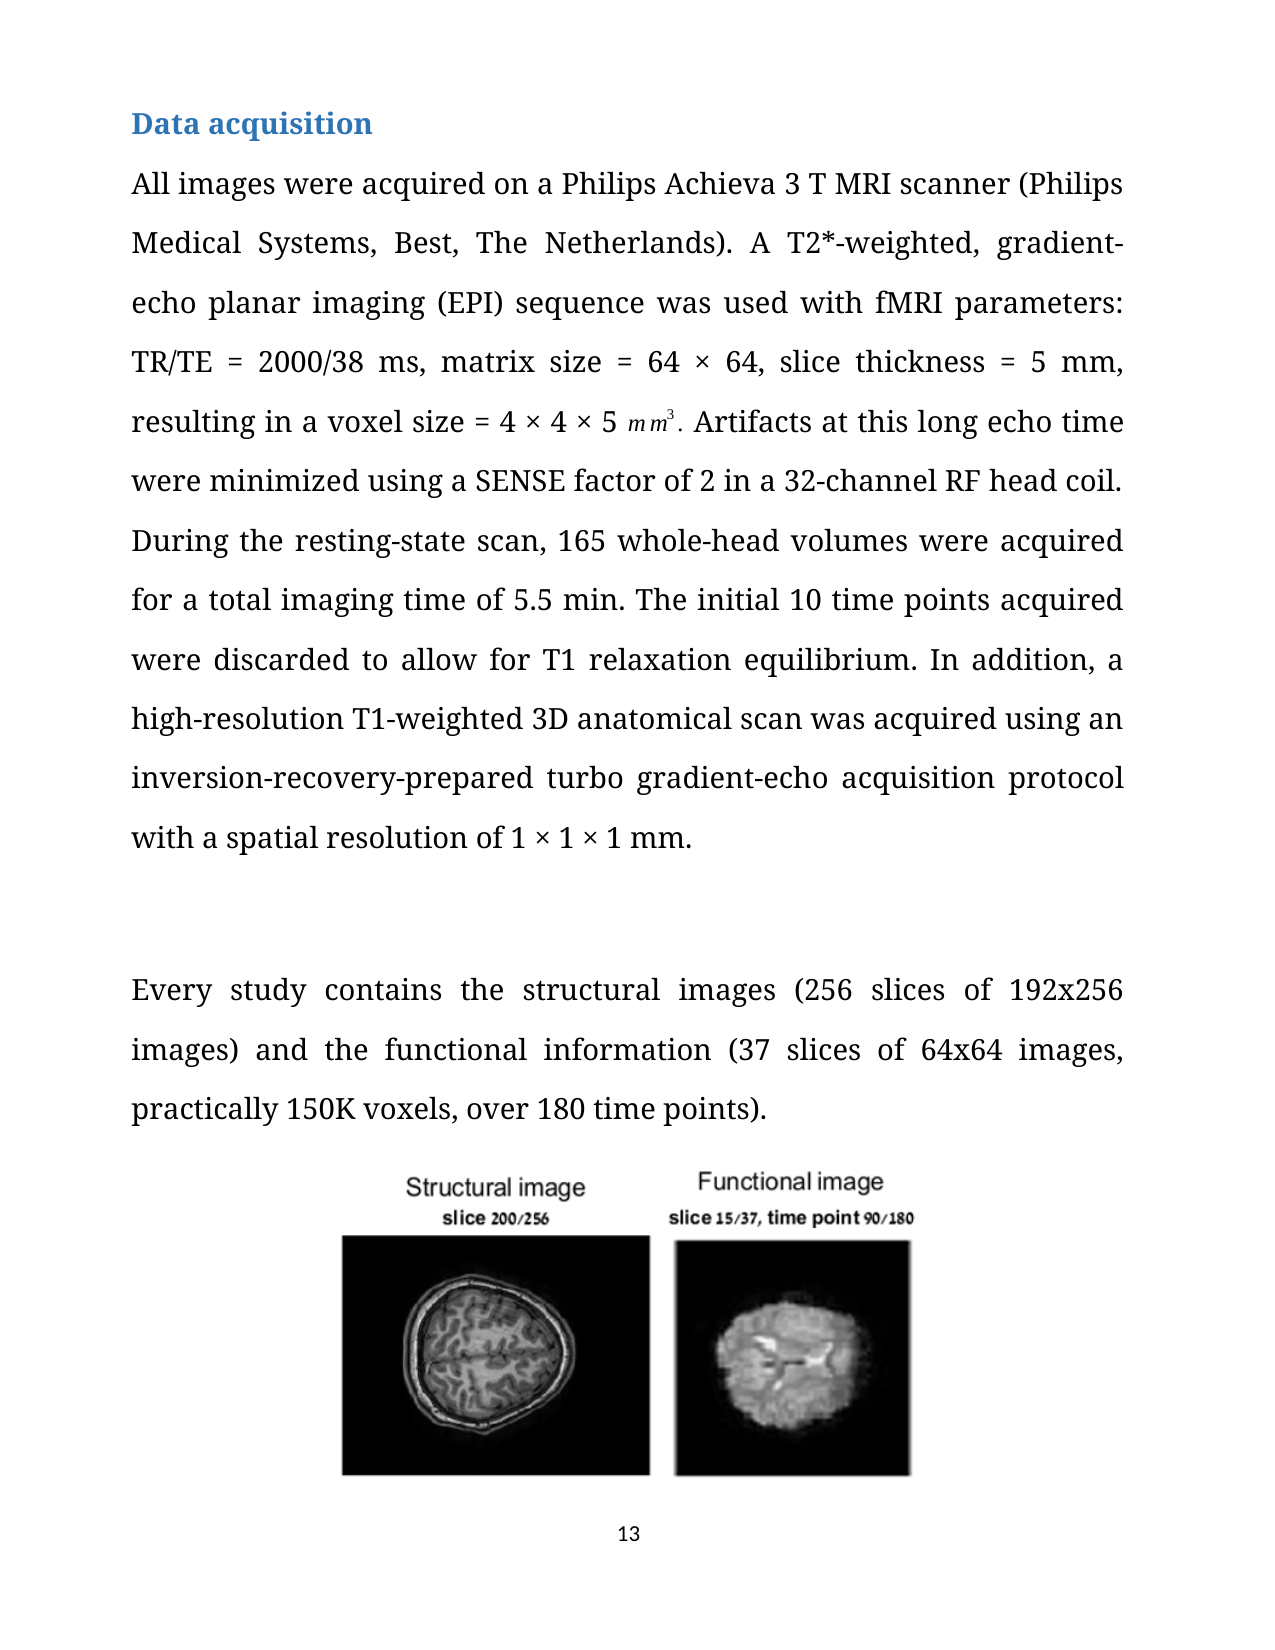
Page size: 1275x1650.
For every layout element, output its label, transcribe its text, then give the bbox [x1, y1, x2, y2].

text Every study contains the structural images (256 slices of 192x256 images) and the functional information (37 slices of 64x64 images, practically 150K voxels, over 180 time points). [131, 969, 1125, 1128]
text All images were acquired on a Philips Achieva 3 T MRI scanner (Philips Medical Systems, Best, The Netherlands). A T2*-weighted, gradient-echo planar imaging (EPI) sequence was used with fMRI parameters: TR/TE = 2000/38 ms, matrix size = 64 × 64, slice thickness = 5 mm, resulting in a voxel size = 4 × 4 × 5 Artifacts at this long echo time were minimized using a SENSE factor of 2 in a 32-channel RF head coil. During the resting-state scan, 165 whole-head volumes were acquired for a total imaging time of 5.5 min. The initial 10 time points acquired were discarded to allow for T1 relaxation equilibrium. In addition, a high-resolution T1-weighted 3D anatomical scan was acquired using an inversion-recovery-prepared turbo gradient-echo acquisition protocol with a spatial resolution of 1 × 1 × 1 mm. [131, 163, 1125, 857]
picture [333, 1164, 923, 1486]
subtitle Data acquisition [131, 103, 1125, 143]
